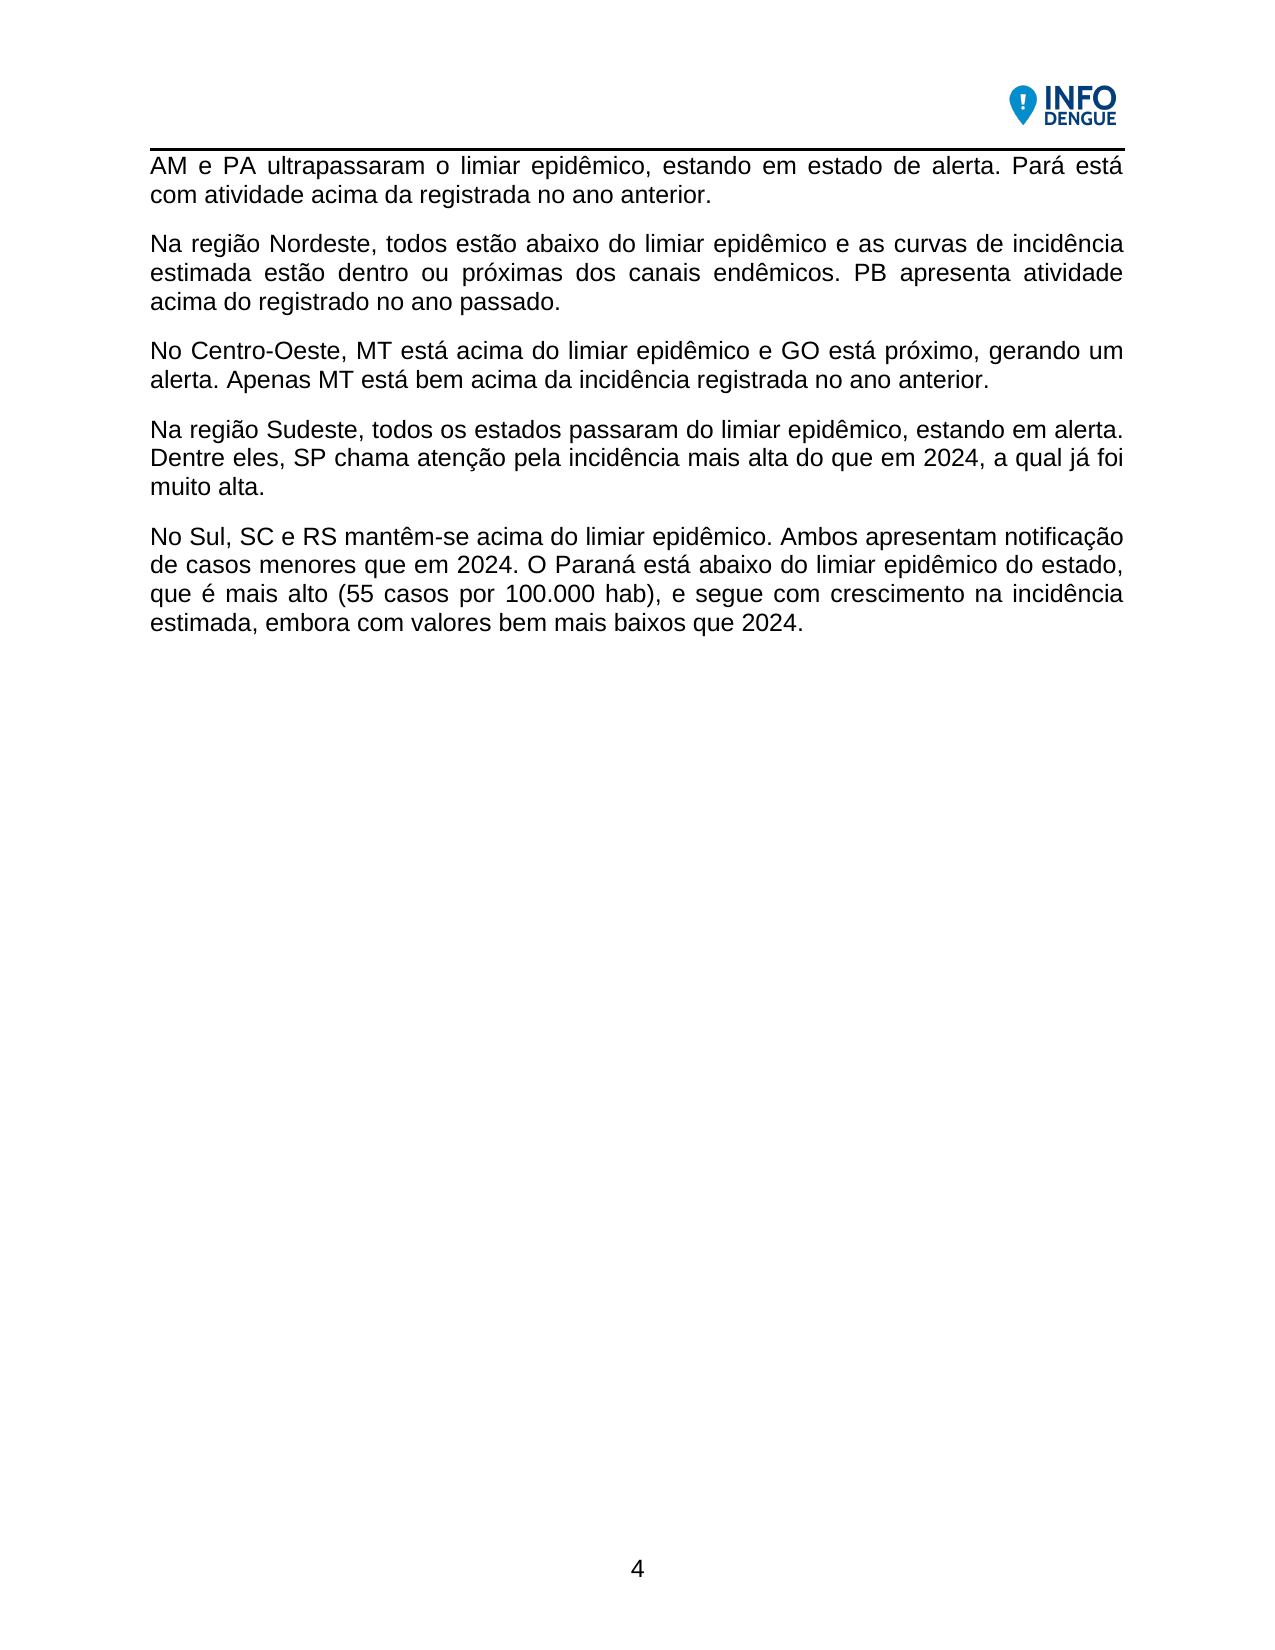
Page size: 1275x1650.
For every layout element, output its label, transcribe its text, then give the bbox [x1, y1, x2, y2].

picture [1000, 75, 1125, 136]
text Na região Nordeste, todos estão abaixo do limiar epidêmico e as curvas de incidência estimada estão dentro ou próximas dos canais endêmicos. PB apresenta atividade acima do registrado no ano passado. [150, 229, 1125, 315]
text No Centro-Oeste, MT está acima do limiar epidêmico e GO está próximo, gerando um alerta. Apenas MT está bem acima da incidência registrada no ano anterior. [150, 336, 1125, 394]
text No Sul, SC e RS mantêm-se acima do limiar epidêmico. Ambos apresentam notificação de casos menores que em 2024. O Paraná está abaixo do limiar epidêmico do estado, que é mais alto (55 casos por 100.000 hab), e segue com crescimento na incidência estimada, embora com valores bem mais baixos que 2024. [150, 522, 1125, 637]
text Na região Sudeste, todos os estados passaram do limiar epidêmico, estando em alerta. Dentre eles, SP chama atenção pela incidência mais alta do que em 2024, a qual já foi muito alta. [150, 414, 1125, 501]
